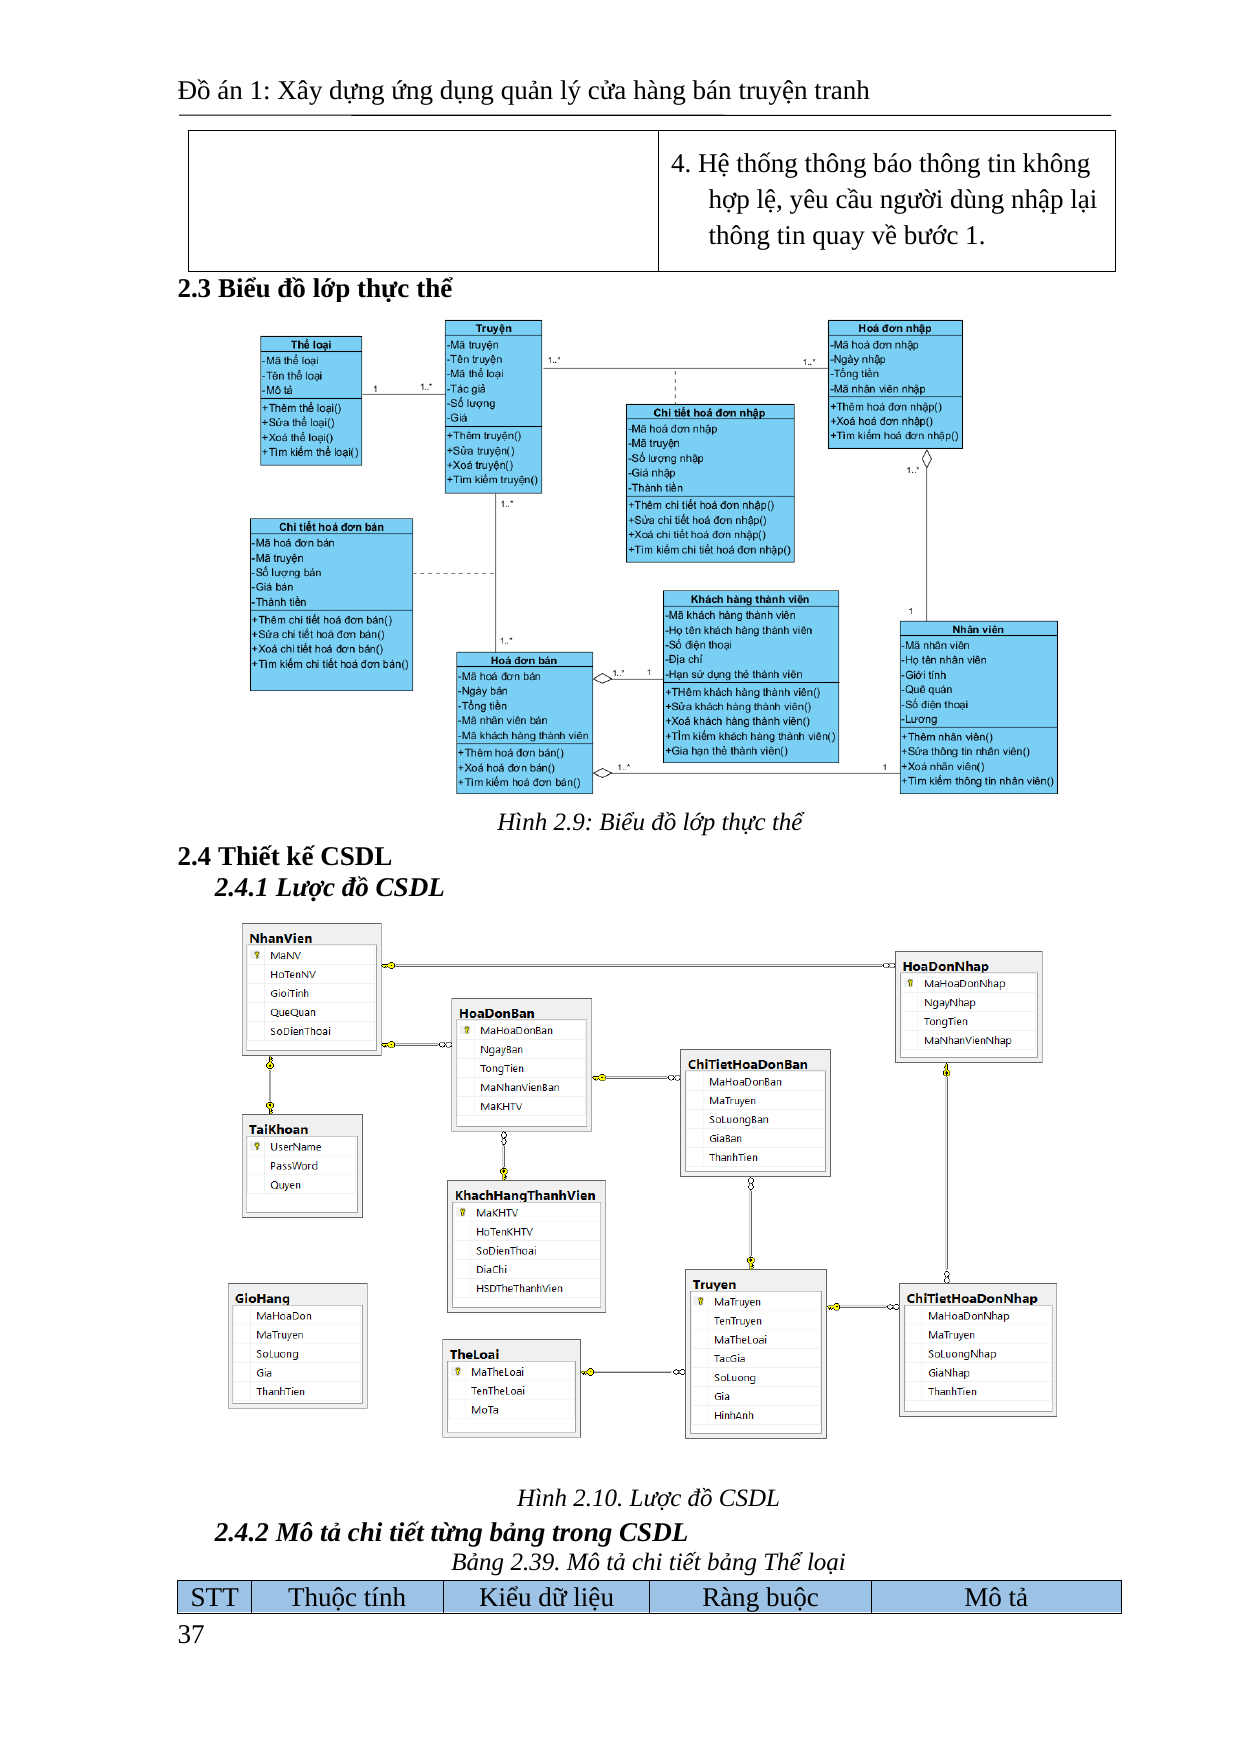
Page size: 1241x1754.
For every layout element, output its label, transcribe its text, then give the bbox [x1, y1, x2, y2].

table_header Kiểu dữ liệu [444, 1581, 649, 1612]
table_cell 4. Hệ thống thông báo thông tin không hợp lệ, yêu cầu người dùng nhập lại thông tin quay về bước 1. [659, 131, 1115, 271]
text Hình 2.10. Lược đồ CSDL [177, 1484, 1122, 1512]
subtitle Mô tả chi tiết từng bảng trong CSDL [177, 1516, 1122, 1547]
picture [177, 302, 1122, 807]
table_header Ràng buộc [650, 1581, 871, 1612]
picture [177, 902, 1122, 1484]
subtitle Biểu đồ lớp thực thể [177, 272, 1122, 302]
text Bảng 2.39. Mô tả chi tiết bảng Thể loại [177, 1547, 1122, 1576]
text Hình 2.9: Biểu đồ lớp thực thể [177, 807, 1122, 836]
subtitle Thiết kế CSDL [177, 840, 1122, 871]
table_header STT [178, 1581, 251, 1612]
table_header Thuộc tính [252, 1581, 443, 1612]
table_cell [189, 131, 658, 271]
subtitle Lược đồ CSDL [177, 871, 1122, 902]
table_header Mô tả [872, 1581, 1121, 1612]
